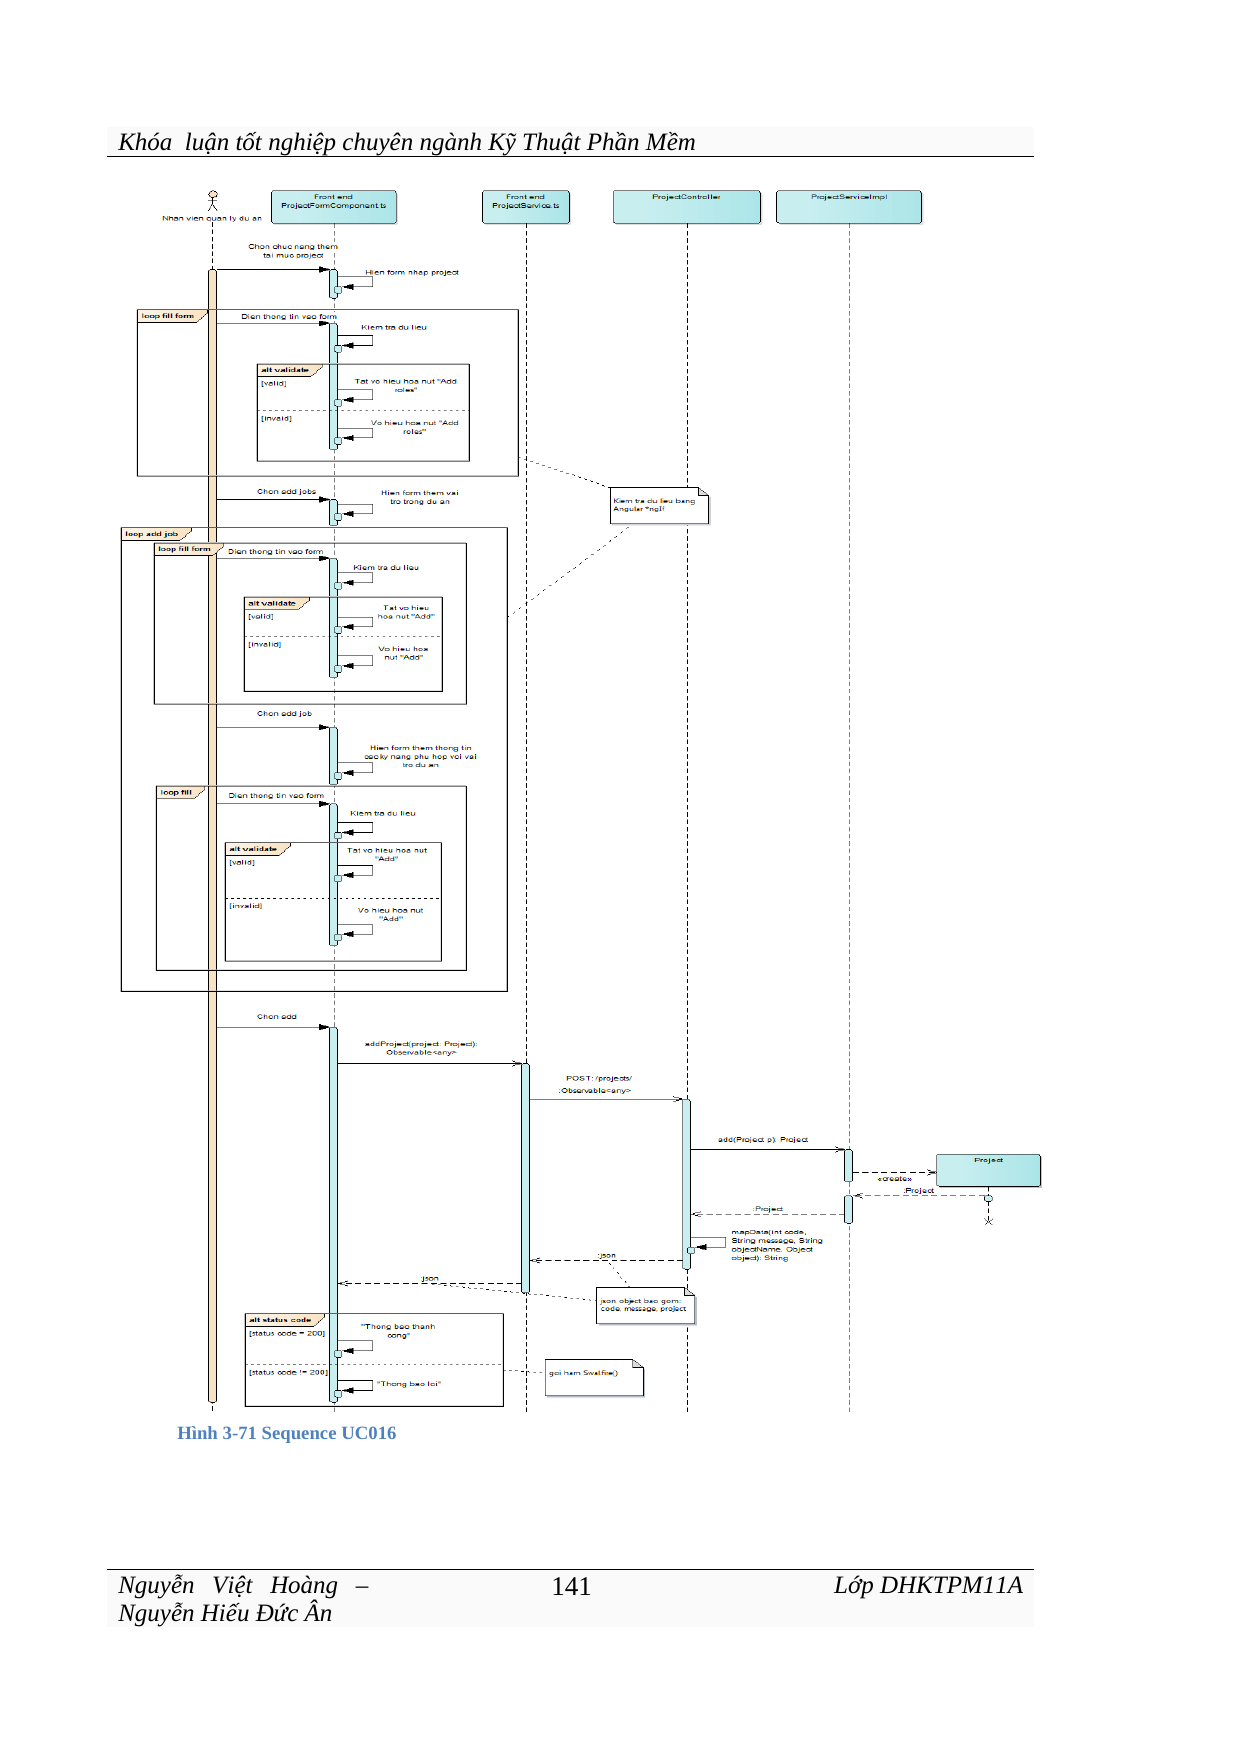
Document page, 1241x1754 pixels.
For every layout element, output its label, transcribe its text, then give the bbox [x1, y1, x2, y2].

picture [118, 185, 1048, 1413]
